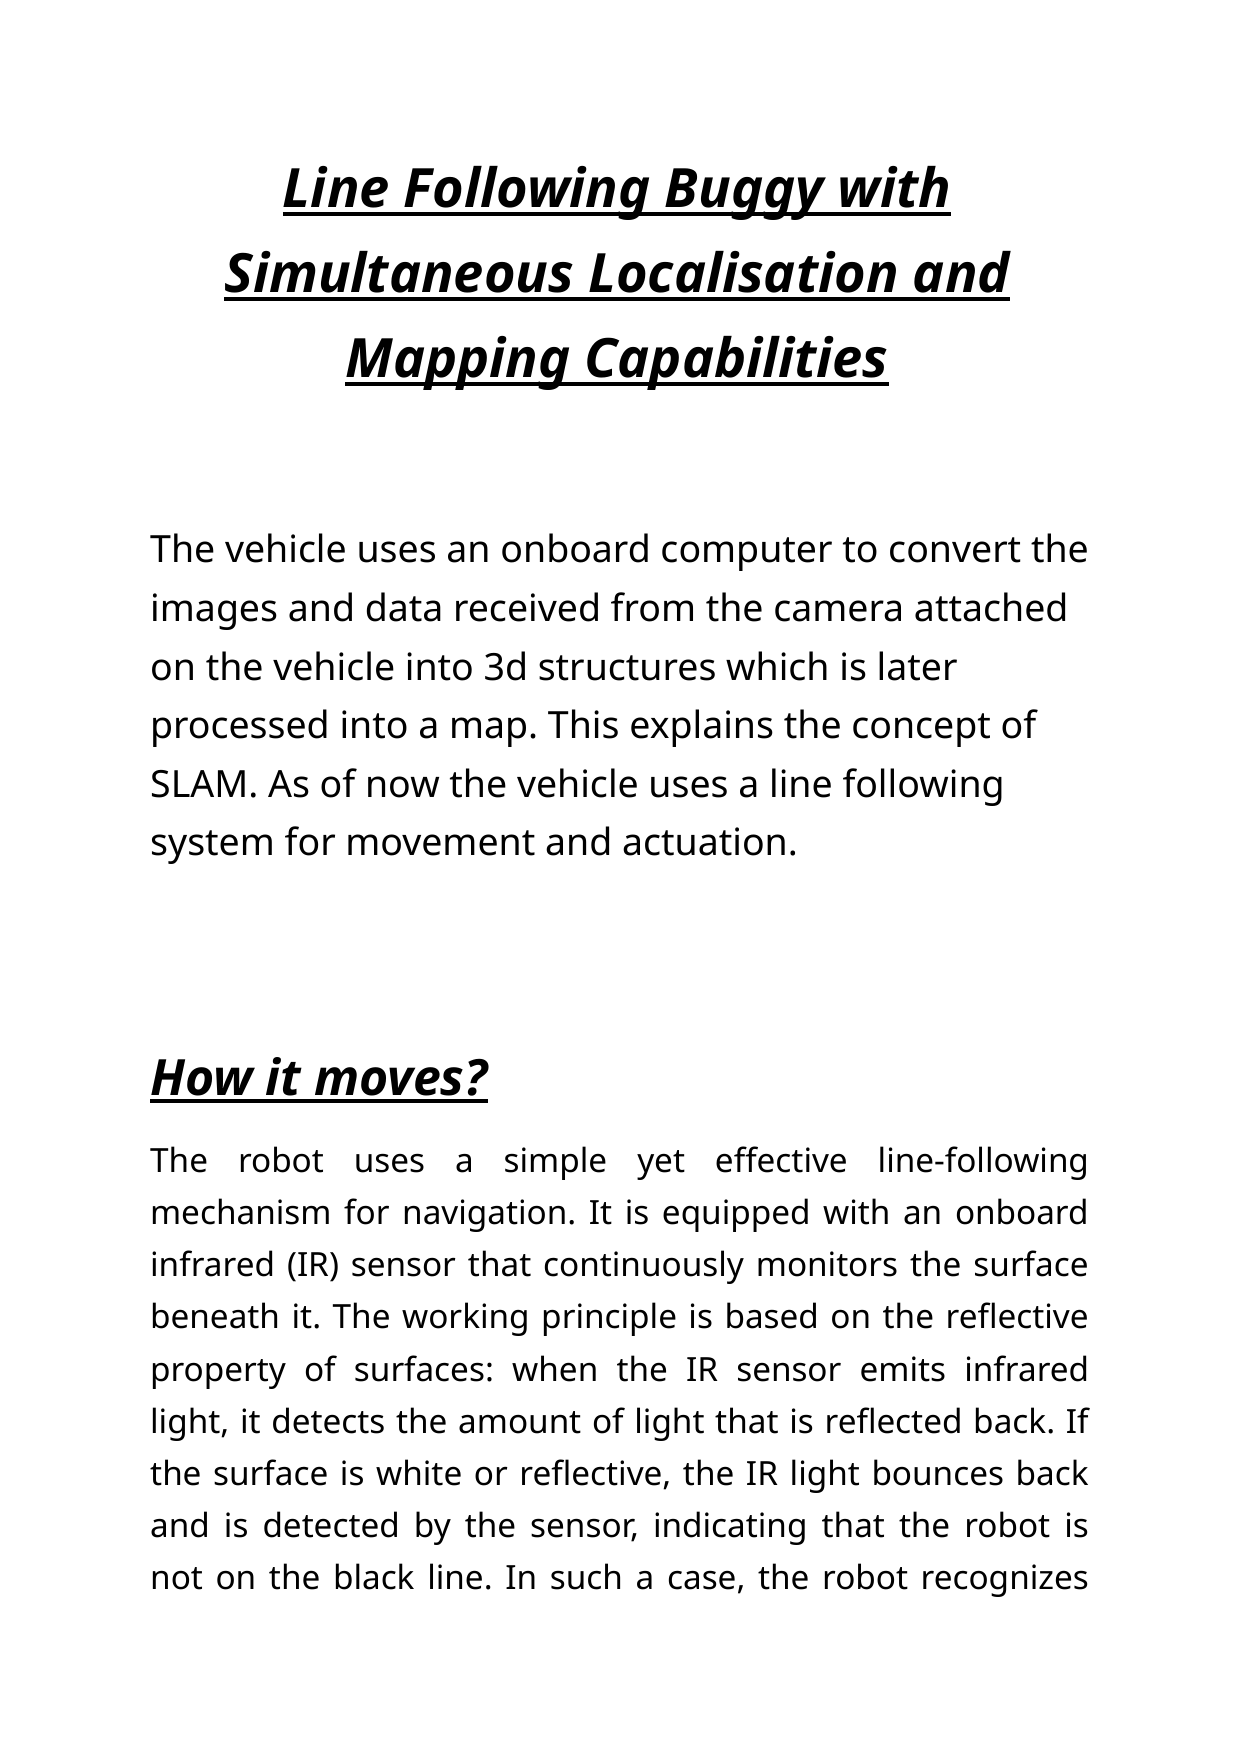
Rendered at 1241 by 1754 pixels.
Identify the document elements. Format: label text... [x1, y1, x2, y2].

text The vehicle uses an onboard computer to convert the images and data received from the camera attached on the vehicle into 3d structures which is later processed into a map. This explains the concept of SLAM. As of now the vehicle uses a line following system for movement and actuation. [150, 522, 1090, 867]
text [150, 1137, 1090, 1599]
text Line Following Buggy with Simultaneous Localisation and Mapping Capabilities [150, 150, 1090, 393]
text How it moves? [150, 1042, 1090, 1110]
